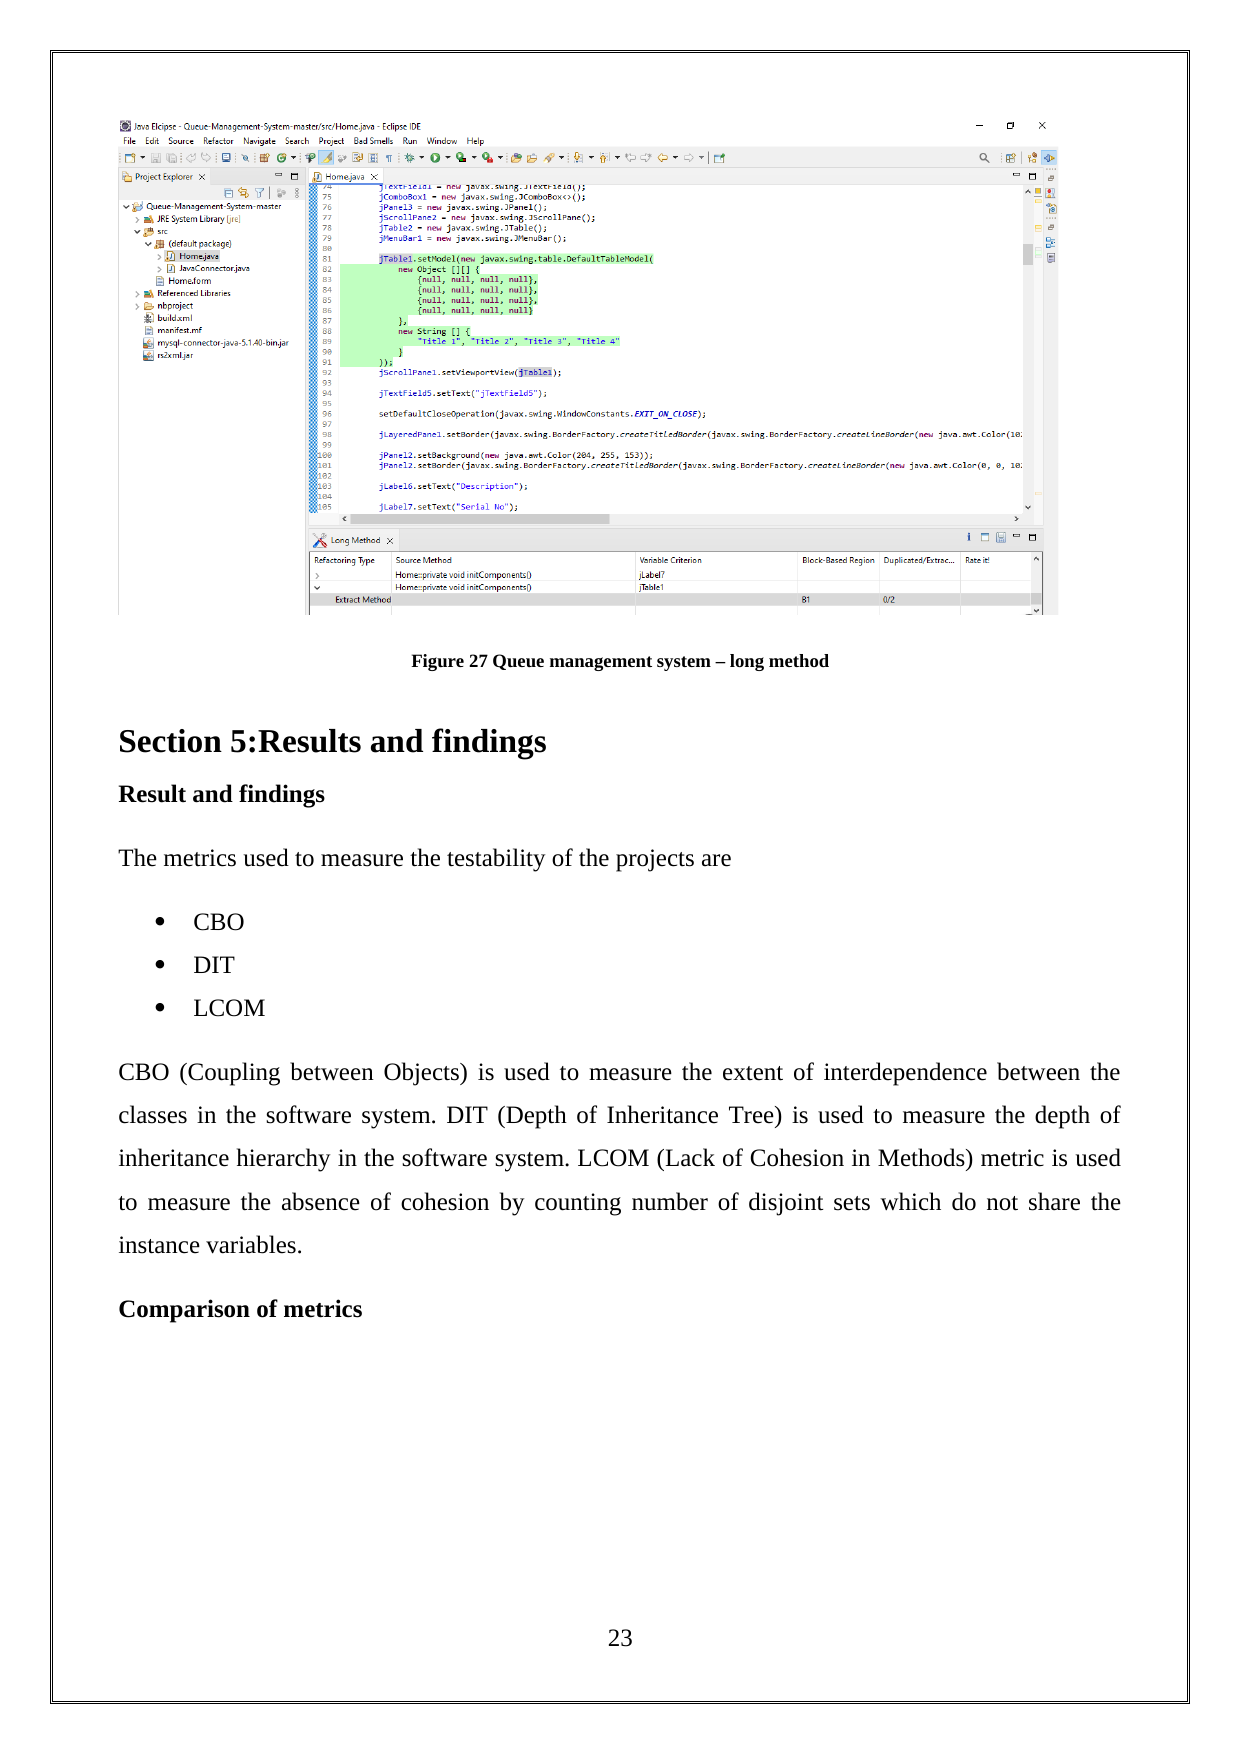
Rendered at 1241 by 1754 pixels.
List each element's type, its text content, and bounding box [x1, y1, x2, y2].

list CBO [156, 907, 1122, 936]
picture [118, 118, 1059, 615]
list LCOM [156, 993, 1122, 1022]
text Figure 27 Queue management system – long method [118, 650, 1122, 672]
text Comparison of metrics [118, 1294, 1122, 1322]
text Result and findings [118, 779, 1122, 808]
text CBO (Coupling between Objects) is used to measure the extent of interdependence between the classes in the software system. DIT (Depth of Inheritance Tree) is used to measure the depth of inheritance hierarchy in the software system. LCOM (Lack of Cohesion in Methods) metric is used to measure the absence of cohesion by counting number of disjoint sets which do not share the instance variables. [118, 1057, 1122, 1258]
text The metrics used to measure the testability of the projects are [118, 843, 1122, 872]
list DIT [156, 950, 1122, 979]
subtitle Section 5:Results and findings [118, 722, 1122, 760]
